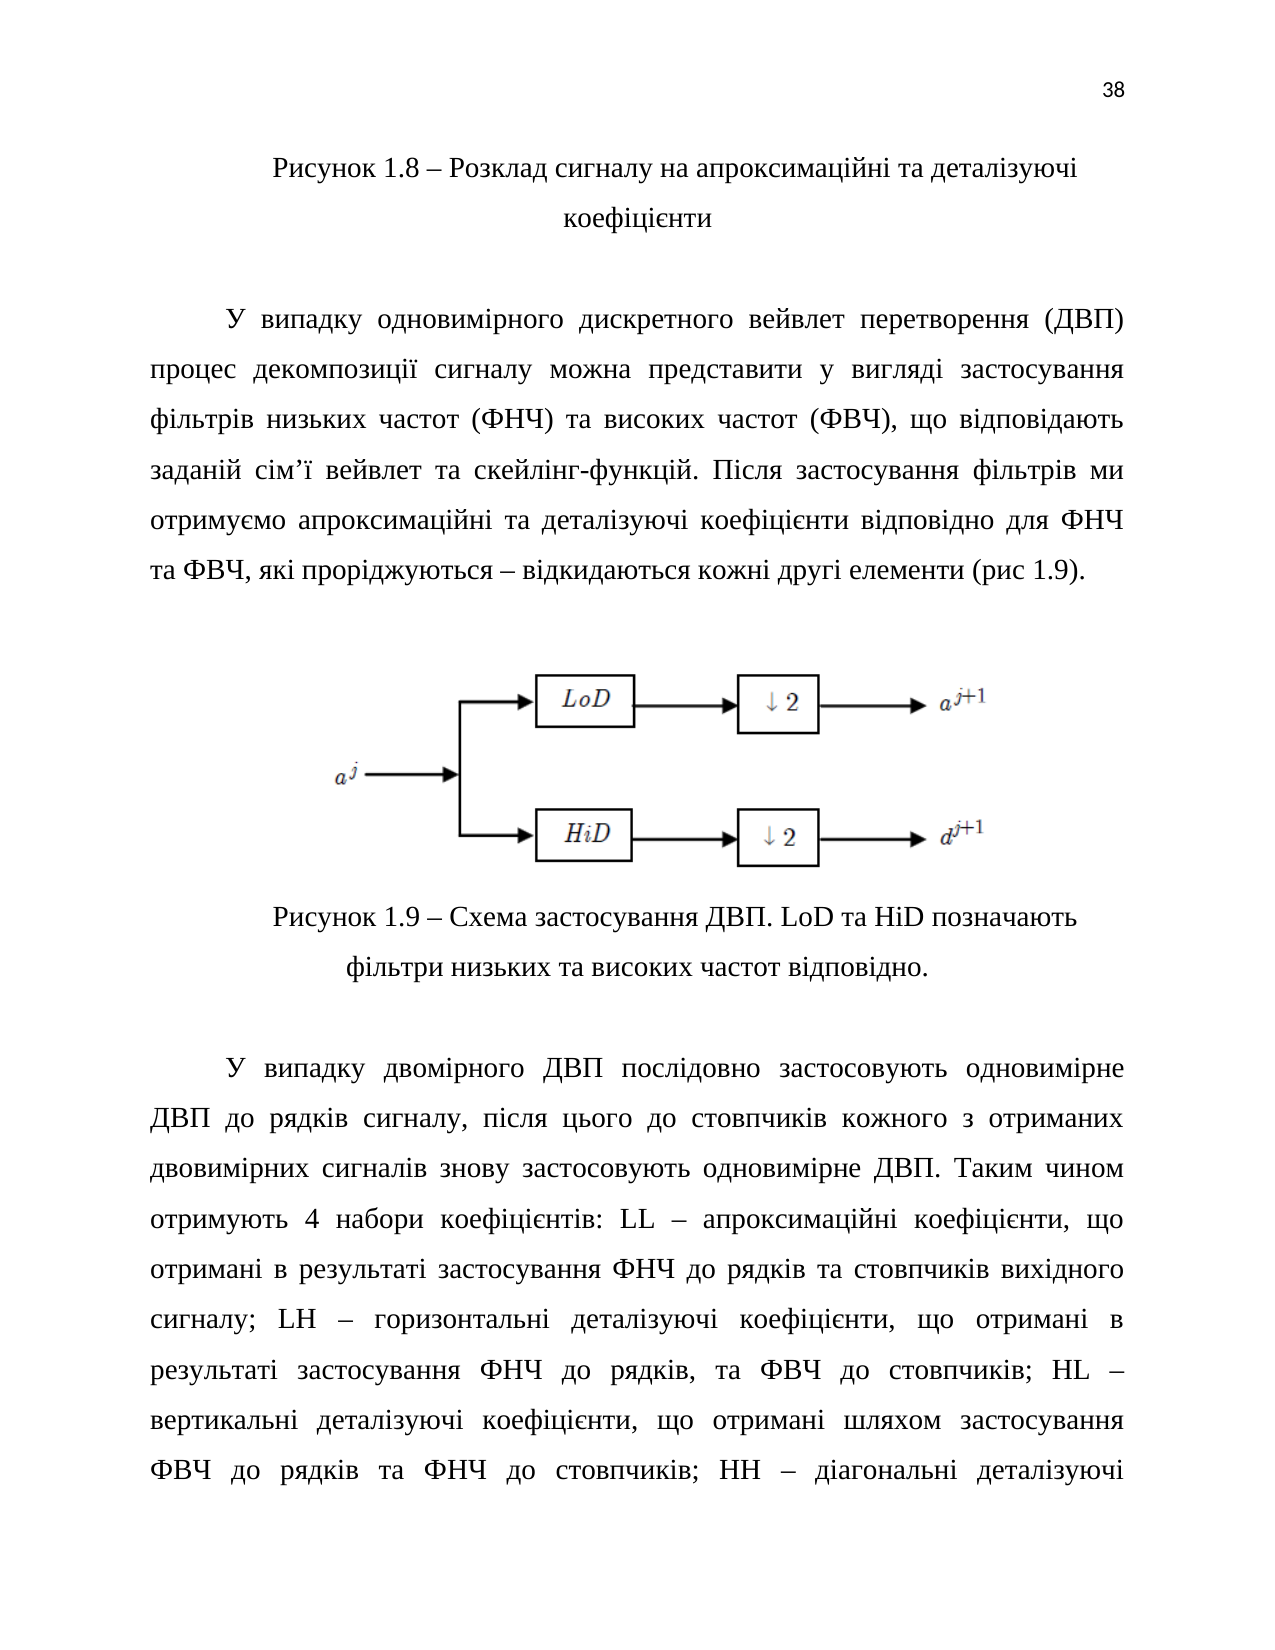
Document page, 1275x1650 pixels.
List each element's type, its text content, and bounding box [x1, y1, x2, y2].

text Рисунок 1.8 – Розклад сигналу на апроксимаційні та деталізуючі коефіцієнти [150, 150, 1125, 234]
picture [302, 653, 1048, 886]
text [150, 1050, 1125, 1486]
list У випадку одновимірного дискретного вейвлет перетворення (ДВП) процес декомпозиції сигналу можна представити у вигляді застосування фільтрів низьких частот (ФНЧ) та високих частот (ФВЧ), що відповідають заданій сім’ї вейвлет та скейлінг-функцій. Після застосування фільтрів ми отримуємо апроксимаційні та деталізуючі коефіцієнти відповідно для ФНЧ та ФВЧ, які проріджуються – відкидаються кожні другі елементи (рис 1.9). [150, 301, 1125, 586]
list Рисунок 1.9 – Схема застосування ДВП. LoD та HiD позначають фільтри низьких та високих частот відповідно. [150, 899, 1125, 983]
